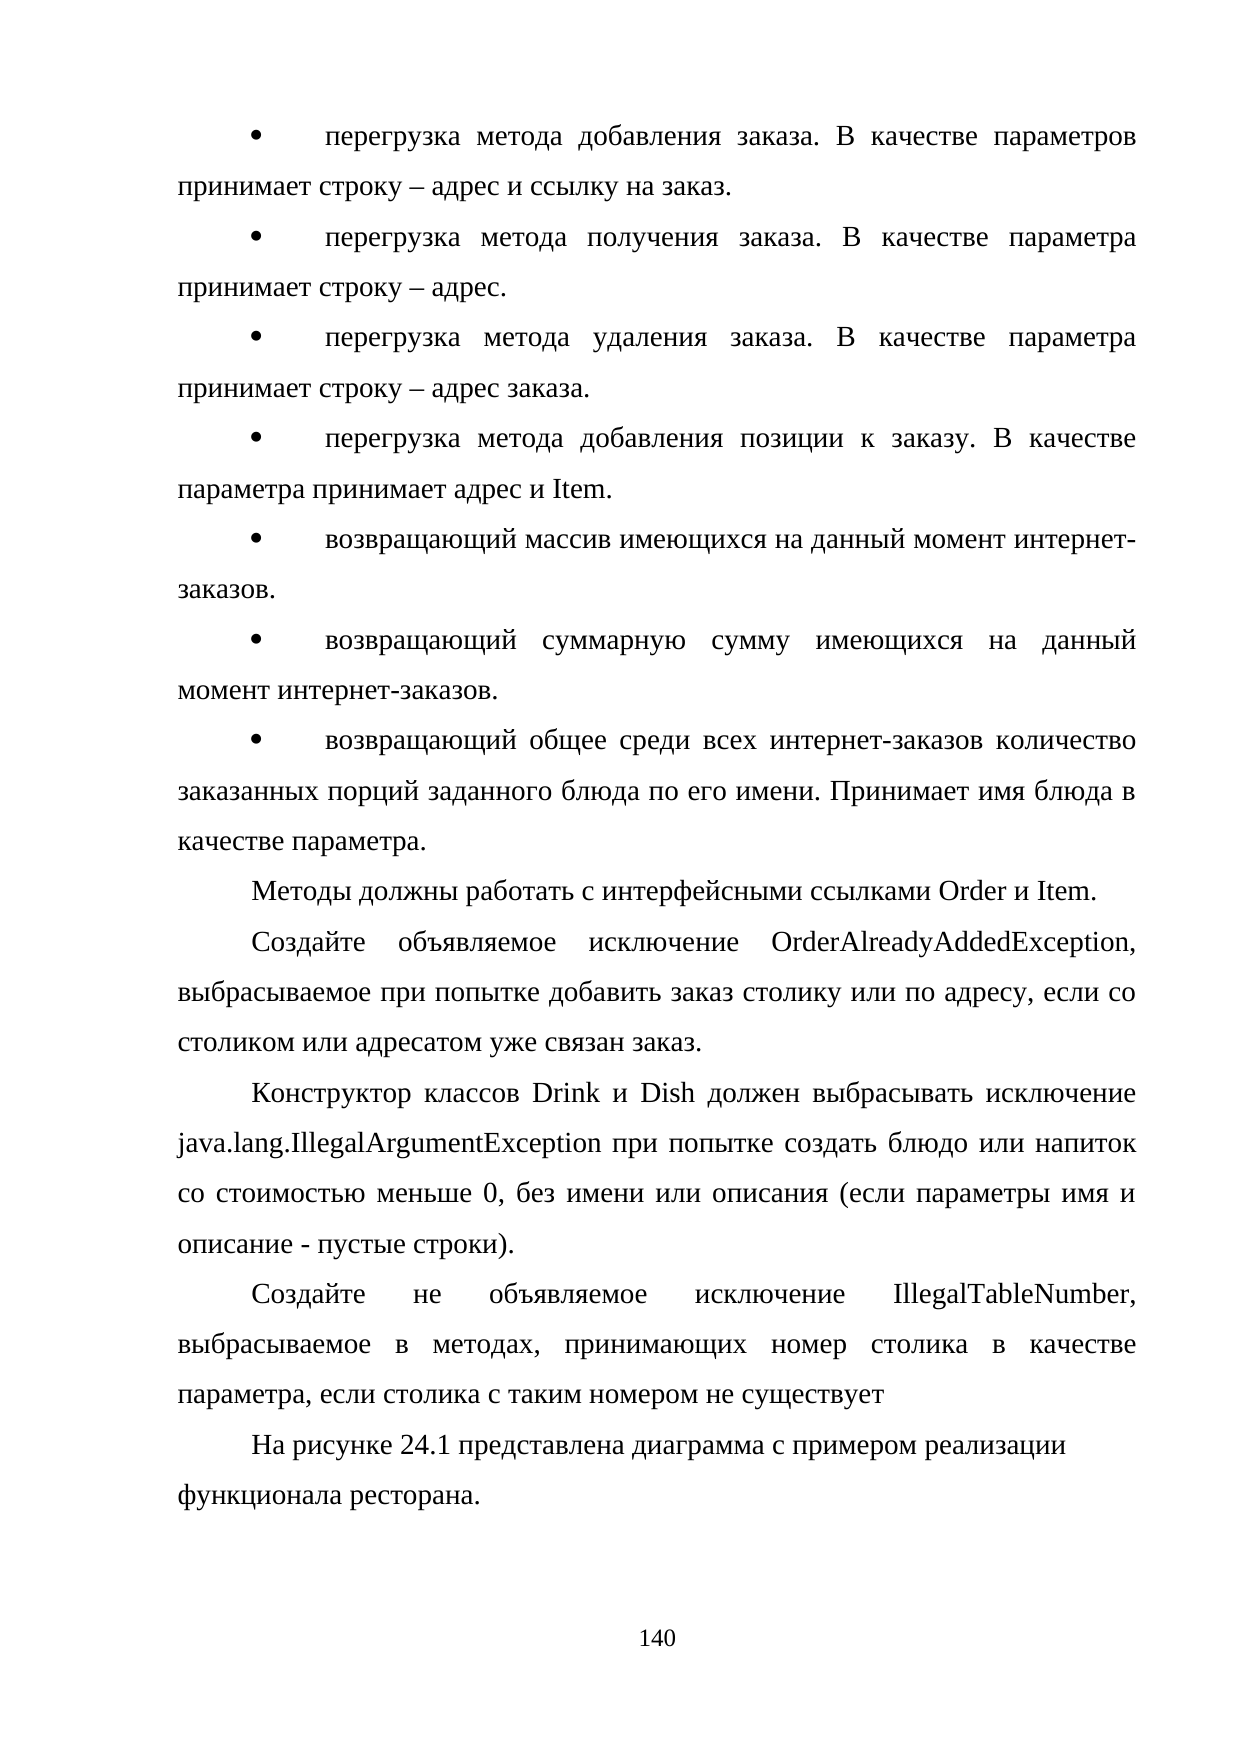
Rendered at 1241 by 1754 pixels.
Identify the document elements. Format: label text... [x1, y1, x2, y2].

text Создайте объявляемое исключение OrderAlreadyAddedException, выбрасываемое при попытке добавить заказ столику или по адресу, если со столиком или адресатом уже связан заказ. [177, 924, 1137, 1058]
text Создайте не объявляемое исключение IllegalTableNumber, выбрасываемое в методах, принимающих номер столика в качестве параметра, если столика с таким номером не существует [177, 1276, 1137, 1410]
text На рисунке 24.1 представлена диаграмма с примером реализации [177, 1427, 1137, 1461]
list перегрузка метода получения заказа. В качестве параметра принимает строку – адрес. [177, 219, 1137, 303]
list перегрузка метода добавления заказа. В качестве параметров принимает строку – адрес и ссылку на заказ. [177, 118, 1137, 202]
list возвращающий суммарную сумму имеющихся на данный момент интернет-заказов. [177, 622, 1137, 706]
list перегрузка метода удаления заказа. В качестве параметра принимает строку – адрес заказа. [177, 319, 1137, 403]
list возвращающий общее среди всех интернет-заказов количество заказанных порций заданного блюда по его имени. Принимает имя блюда в качестве параметра. [177, 722, 1137, 857]
text функционала ресторана. [177, 1477, 1137, 1511]
list перегрузка метода добавления позиции к заказу. В качестве параметра принимает адрес и Item. [177, 420, 1137, 504]
text Конструктор классов Drink и Dish должен выбрасывать исключение java.lang.IllegalArgumentException при попытке создать блюдо или напиток со стоимостью меньше 0, без имени или описания (если параметры имя и описание - пустые строки). [177, 1075, 1137, 1259]
text Методы должны работать с интерфейсными ссылками Order и Item. [177, 873, 1137, 907]
list возвращающий массив имеющихся на данный момент интернет-заказов. [177, 521, 1137, 605]
